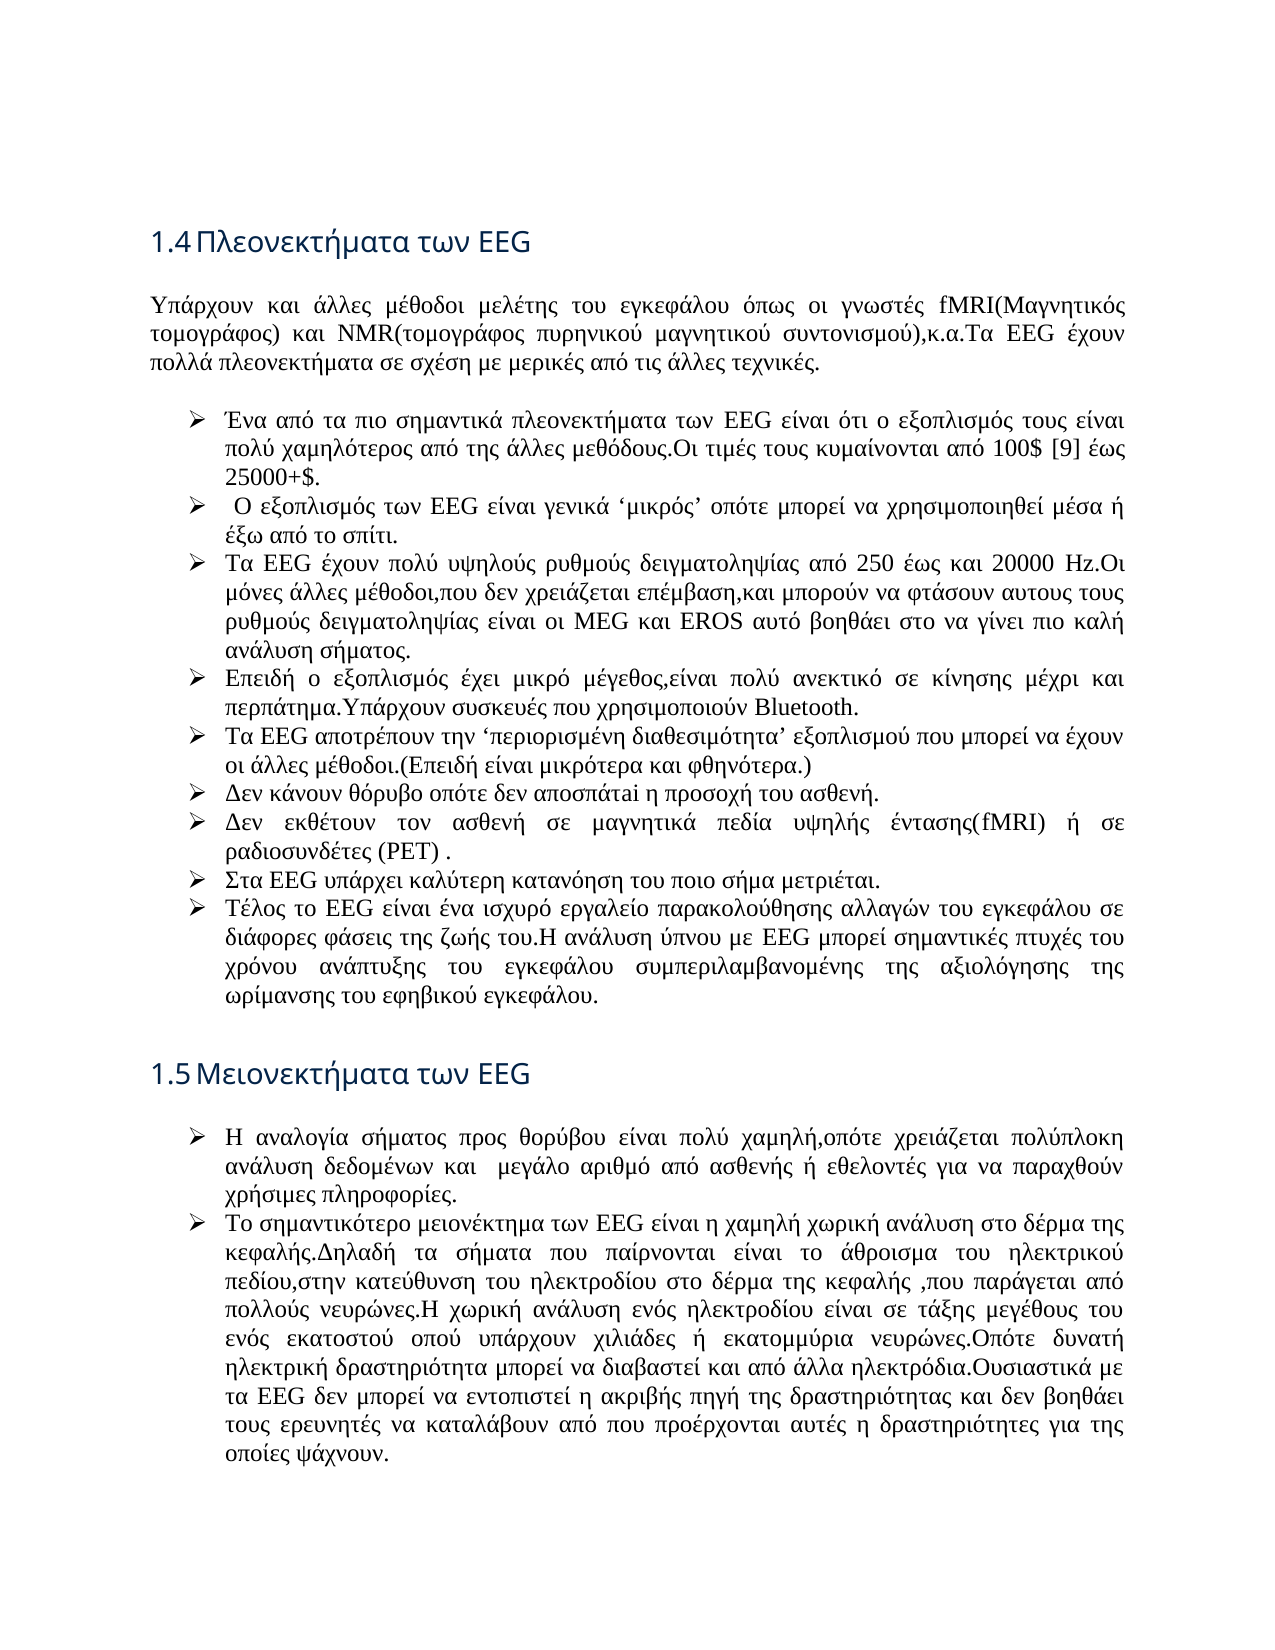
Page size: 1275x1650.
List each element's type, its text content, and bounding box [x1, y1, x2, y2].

subtitle Μειονεκτήματα των EEG [150, 1054, 1125, 1093]
list Τα EEG έχουν πολύ υψηλούς ρυθμούς δειγματοληψίας από 250 έως και 20000 Hz.Οι μόνες άλλες μέθοδοι,που δεν χρειάζεται επέμβαση,και μπορούν να φτάσουν αυτους τους ρυθμούς δειγματοληψίας είναι οι MEG και EROS αυτό βοηθάει στο να γίνει πιο καλή ανάλυση σήματος. [187, 548, 1125, 663]
list Δεν εκθέτουν τον ασθενή σε μαγνητικά πεδία υψηλής έντασης(fMRI) ή σε ραδιοσυνδέτες (PET) . [187, 807, 1125, 865]
list Ένα από τα πιο σημαντικά πλεονεκτήματα των EEG είναι ότι ο εξοπλισμός τους είναι πολύ χαμηλότερος από της άλλες μεθόδους.Οι τιμές τους κυμαίνονται από 100$ έως 25000+$. [187, 405, 1125, 491]
list Η αναλογία σήματος προς θορύβου είναι πολύ χαμηλή,οπότε χρειάζεται πολύπλοκη ανάλυση δεδομένων και μεγάλο αριθμό από ασθενής ή εθελοντές για να παραχθούν χρήσιμες πληροφορίες. [187, 1122, 1125, 1208]
text Υπάρχουν και άλλες μέθοδοι μελέτης του εγκεφάλου όπως οι γνωστές fMRI(Μαγνητικός τομογράφος) και NMR(τομογράφος πυρηνικού μαγνητικού συντονισμού),κ.α.Τα EEG έχουν πολλά πλεονεκτήματα σε σχέση με μερικές από τις άλλες τεχνικές. [150, 290, 1125, 376]
list Στα EEG υπάρχει καλύτερη κατανόηση του ποιο σήμα μετριέται. [187, 865, 1125, 893]
list Επειδή ο εξοπλισμός έχει μικρό μέγεθος,είναι πολύ ανεκτικό σε κίνησης μέχρι και περπάτημα.Υπάρχουν συσκευές που χρησιμοποιούν Bluetooth. [187, 663, 1125, 721]
list Τέλος το EEG είναι ένα ισχυρό εργαλείο παρακολούθησης αλλαγών του εγκεφάλου σε διάφορες φάσεις της ζωής του.Η ανάλυση ύπνου με EEG μπορεί σημαντικές πτυχές του χρόνου ανάπτυξης του εγκεφάλου συμπεριλαμβανομένης της αξιολόγησης της ωρίμανσης του εφηβικού εγκεφάλου. [187, 893, 1125, 1008]
list Τα EEG αποτρέπουν την ‘περιορισμένη διαθεσιμότητα’ εξοπλισμού που μπορεί να έχουν οι άλλες μέθοδοι.(Επειδή είναι μικρότερα και φθηνότερα.) [187, 721, 1125, 778]
list O εξοπλισμός των EEG είναι γενικά ‘μικρός’ οπότε μπορεί να χρησιμοποιηθεί μέσα ή έξω από το σπίτι. [187, 491, 1125, 548]
list Το σημαντικότερο μειονέκτημα των EEG είναι η χαμηλή χωρική ανάλυση στο δέρμα της κεφαλής.Δηλαδή τα σήματα που παίρνονται είναι το άθροισμα του ηλεκτρικού πεδίου,στην κατεύθυνση του ηλεκτροδίου στο δέρμα της κεφαλής ,που παράγεται από πολλούς νευρώνες.Η χωρική ανάλυση ενός ηλεκτροδίου είναι σε τάξης μεγέθους του ενός εκατοστού οπού υπάρχουν χιλιάδες ή εκατομμύρια νευρώνες.Οπότε δυνατή ηλεκτρική δραστηριότητα μπορεί να διαβαστεί και από άλλα ηλεκτρόδια.Ουσιαστικά με τα EEG δεν μπορεί να εντοπιστεί η ακριβής πηγή της δραστηριότητας και δεν βοηθάει τους ερευνητές να καταλάβουν από που προέρχονται αυτές η δραστηριότητες για της οποίες ψάχνουν. [187, 1208, 1125, 1467]
subtitle Πλεονεκτήματα των EEG [150, 221, 1125, 261]
list Δεν κάνουν θόρυβο οπότε δεν αποσπάτai η προσοχή του ασθενή. [187, 778, 1125, 807]
